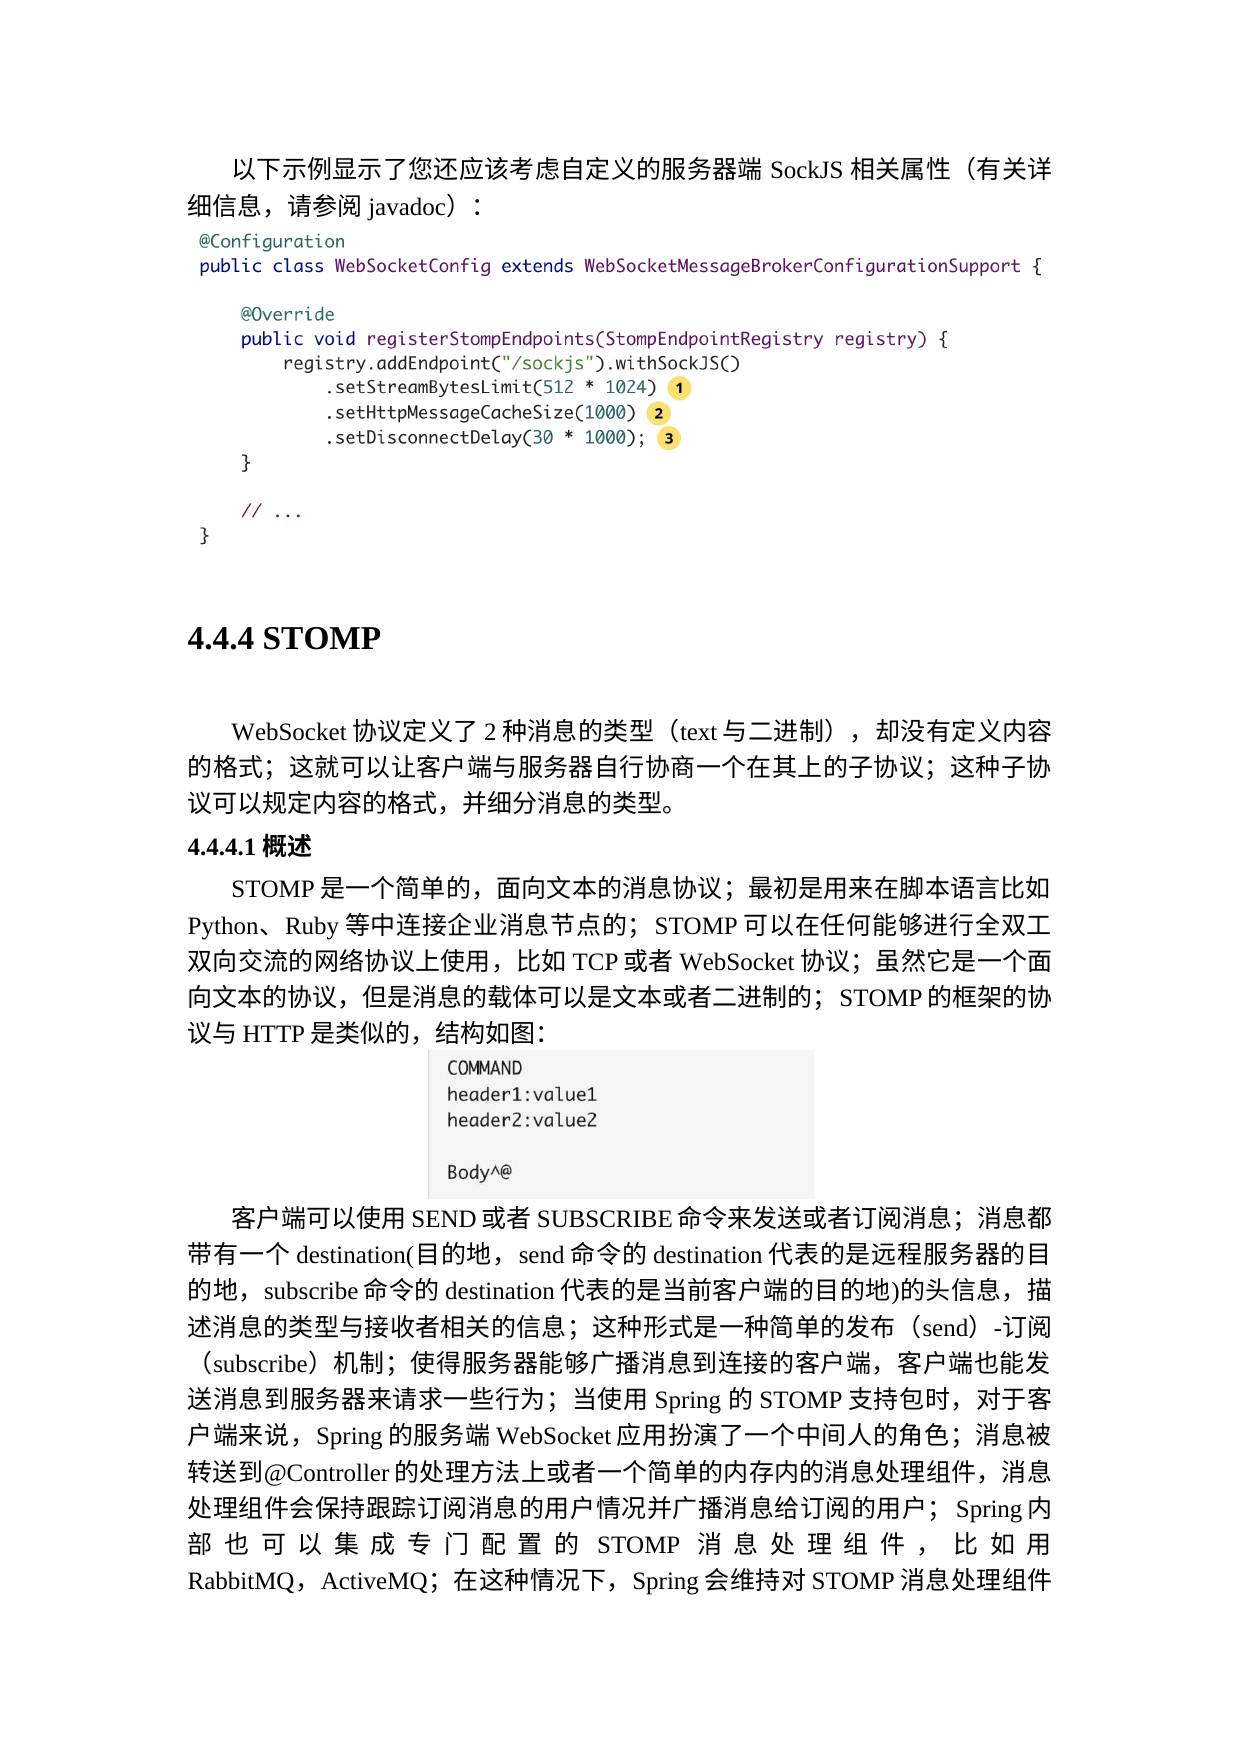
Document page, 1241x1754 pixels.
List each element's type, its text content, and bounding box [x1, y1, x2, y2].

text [187, 1198, 1053, 1597]
text STOMP是一个简单的，面向文本的消息协议；最初是用来在脚本语言比如Python、Ruby等中连接企业消息节点的；STOMP可以在任何能够进行全双工双向交流的网络协议上使用，比如TCP或者WebSocket协议；虽然它是一个面向文本的协议，但是消息的载体可以是文本或者二进制的；STOMP的框架的协议与HTTP是类似的，结构如图： [187, 869, 1053, 1050]
picture [187, 222, 1053, 563]
subtitle 4.4.4.1 概述 [187, 826, 1053, 863]
text WebSocket协议定义了2种消息的类型（text与二进制），却没有定义内容的格式；这就可以让客户端与服务器自行协商一个在其上的子协议；这种子协议可以规定内容的格式，并细分消息的类型。 [187, 711, 1053, 820]
subtitle 4.4.4 STOMP [187, 618, 1053, 656]
text 以下示例显示了您还应该考虑自定义的服务器端 SockJS 相关属性（有关详细信息，请参阅 javadoc）： [187, 150, 1053, 222]
picture [426, 1050, 815, 1199]
